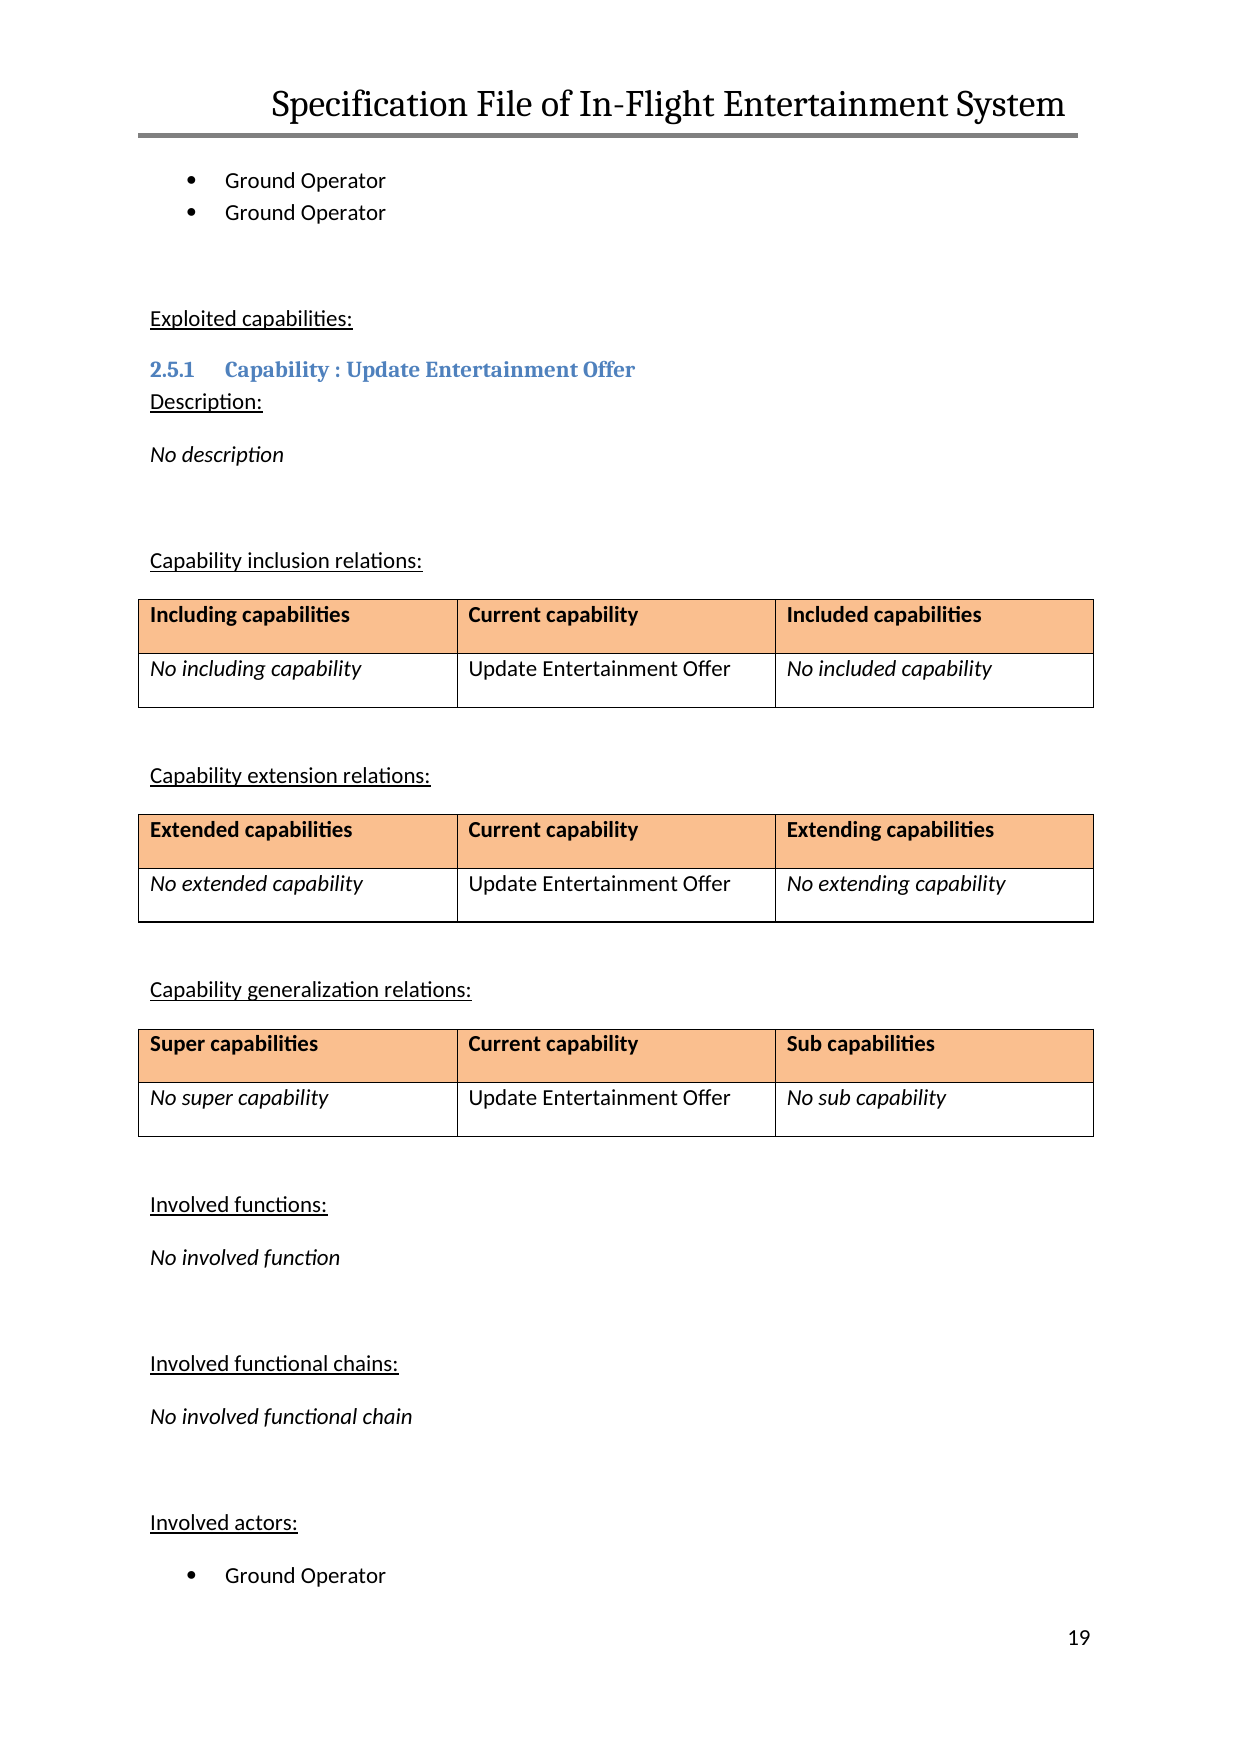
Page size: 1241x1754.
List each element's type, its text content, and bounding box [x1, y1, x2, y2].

table_header Current capability [458, 600, 775, 653]
text Capability generalization relations: [150, 976, 1090, 1003]
list Ground Operator [187, 1561, 1090, 1589]
list Ground Operator [187, 166, 1090, 194]
text Involved actors: [150, 1508, 1090, 1536]
table_cell No super capability [139, 1083, 457, 1136]
text No description [150, 440, 1090, 468]
text No involved functional chain [150, 1402, 1090, 1430]
table_header Included capabilities [776, 600, 1093, 653]
table_cell Update Entertainment Offer [458, 869, 775, 921]
table_cell No included capability [776, 654, 1093, 707]
table_cell No including capability [139, 654, 457, 707]
table_cell No sub capability [776, 1083, 1093, 1136]
table_header Sub capabilities [776, 1030, 1093, 1082]
text No involved function [150, 1243, 1090, 1271]
text Involved functions: [150, 1190, 1090, 1218]
subtitle Capability : Update Entertainment Offer [150, 357, 1090, 383]
text Description: [150, 387, 1090, 415]
text Involved functional chains: [150, 1349, 1090, 1377]
table_cell Update Entertainment Offer [458, 1083, 775, 1136]
table_header Super capabilities [139, 1030, 457, 1082]
text Capability extension relations: [150, 761, 1090, 789]
text Exploited capabilities: [150, 304, 1090, 332]
table_header Including capabilities [139, 600, 457, 653]
table_header Current capability [458, 1030, 775, 1082]
table_cell No extended capability [139, 869, 457, 921]
table_header Extending capabilities [776, 815, 1093, 868]
text Capability inclusion relations: [150, 546, 1090, 574]
table_cell Update Entertainment Offer [458, 654, 775, 707]
table_header Extended capabilities [139, 815, 457, 868]
table_cell No extending capability [776, 869, 1093, 921]
list Ground Operator [187, 198, 1090, 226]
table_header Current capability [458, 815, 775, 868]
